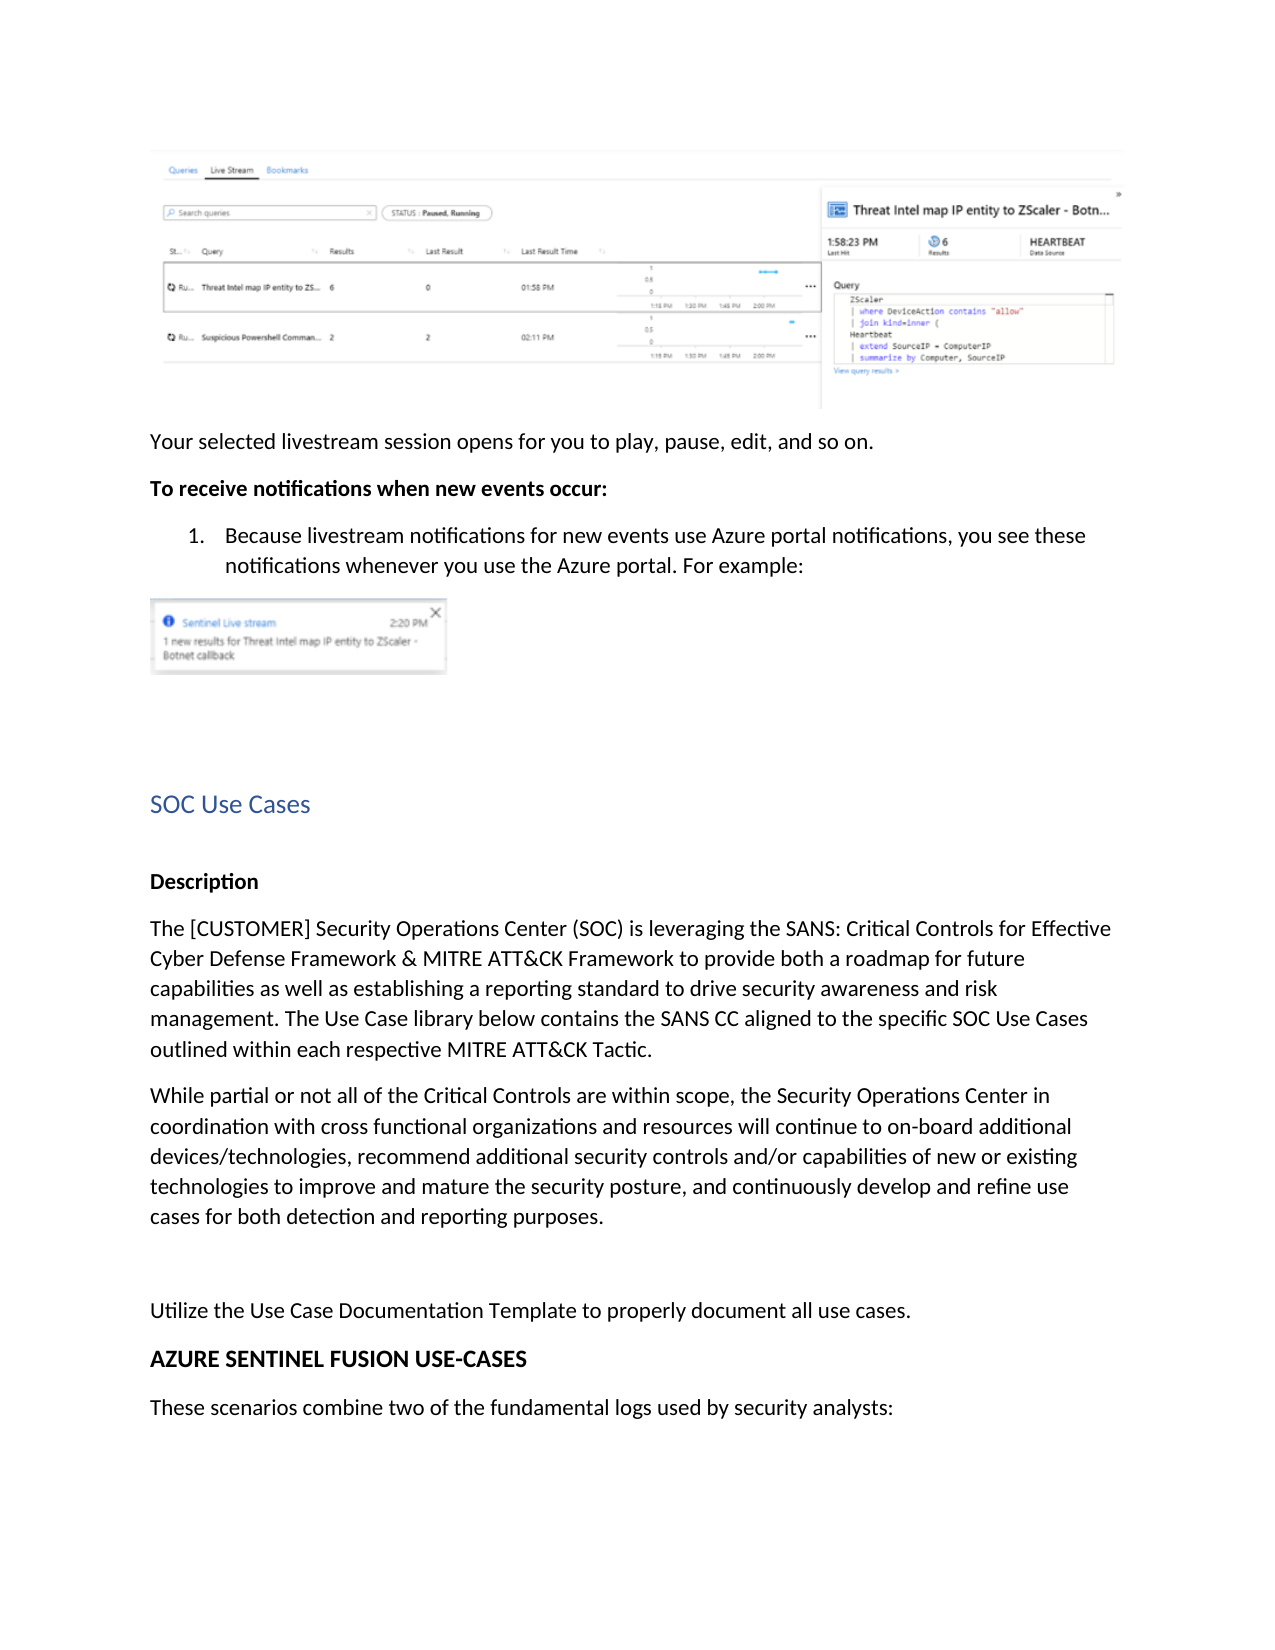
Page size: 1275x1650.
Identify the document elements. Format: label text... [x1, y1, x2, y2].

subtitle SOC Use Cases [150, 787, 1125, 820]
text Utilize the Use Case Documentation Template to properly document all use cases. [150, 1296, 1125, 1324]
text Your selected livestream session opens for you to play, pause, edit, and so on. [150, 427, 1125, 455]
text AZURE SENTINEL FUSION USE-CASES [150, 1343, 1125, 1374]
text To receive notifications when new events occur: [150, 474, 1125, 502]
text Description [150, 867, 1125, 895]
picture [150, 598, 449, 675]
list Because livestream notifications for new events use Azure portal notifications, you see these notifications whenever you use the Azure portal. For example: [187, 521, 1125, 579]
picture [150, 150, 1125, 409]
text These scenarios combine two of the fundamental logs used by security analysts: [150, 1393, 1125, 1421]
text The [CUSTOMER] Security Operations Center (SOC) is leveraging the SANS: Critical Controls for Effective Cyber Defense Framework & MITRE ATT&CK Framework to provide both a roadmap for future capabilities as well as establishing a reporting standard to drive security awareness and risk management. The Use Case library below contains the SANS CC aligned to the specific SOC Use Cases outlined within each respective MITRE ATT&CK Tactic. [150, 914, 1125, 1063]
text While partial or not all of the Critical Controls are within scope, the Security Operations Center in coordination with cross functional organizations and resources will continue to on-board additional devices/technologies, recommend additional security controls and/or capabilities of new or existing technologies to improve and mature the security posture, and continuously develop and refine use cases for both detection and reporting purposes. [150, 1082, 1125, 1231]
